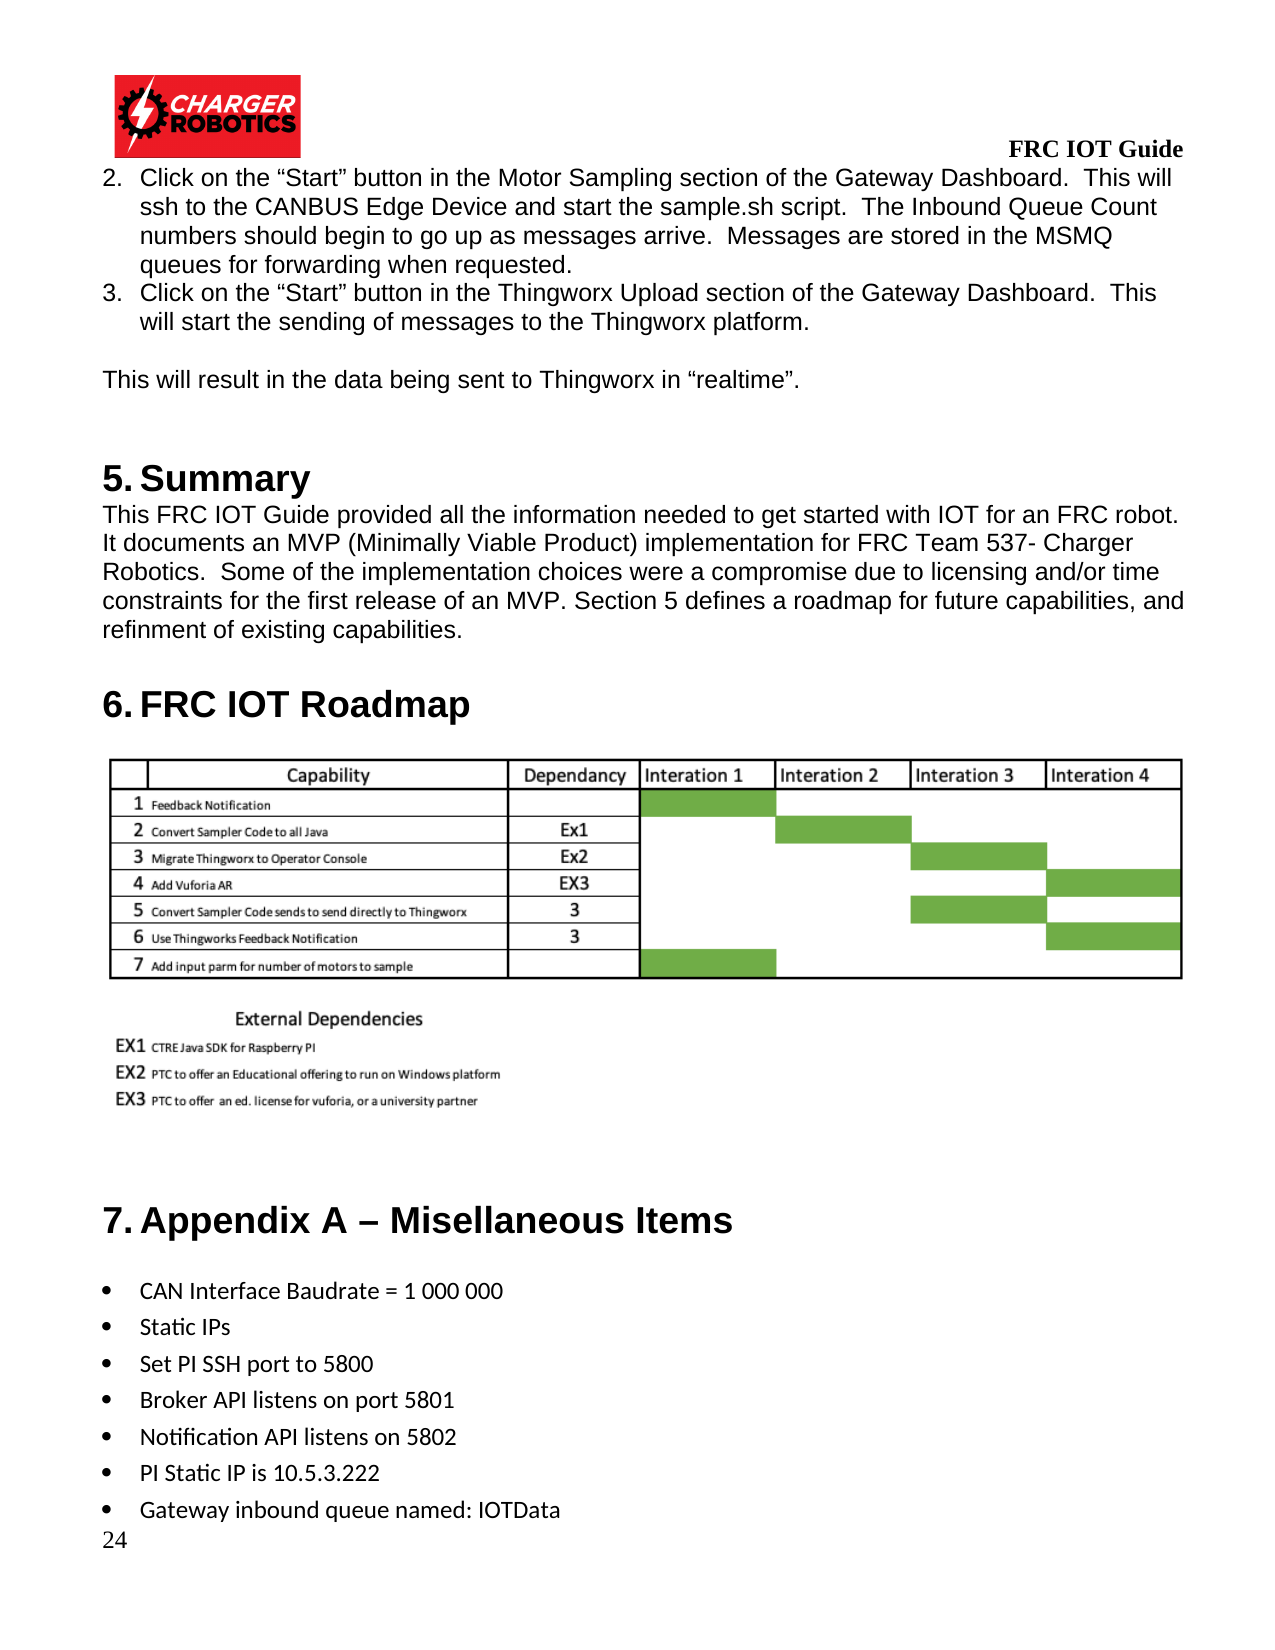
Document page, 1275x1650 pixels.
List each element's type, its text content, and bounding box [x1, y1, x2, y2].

list Set PI SSH port to 5800 [102, 1348, 1196, 1378]
subtitle Summary [102, 456, 1196, 499]
list Notification API listens on 5802 [102, 1421, 1196, 1452]
text This FRC IOT Guide provided all the information needed to get started with IOT for an FRC robot. It documents an MVP (Minimally Viable Product) implementation for FRC Team 537- Charger Robotics. Some of the implementation choices were a compromise due to licensing and/or time constraints for the first release of an MVP. Section 5 defines a roadmap for future capabilities, and refinment of existing capabilities. [102, 499, 1196, 643]
list Gateway inbound queue named: IOTData [102, 1494, 1196, 1525]
picture [114, 75, 301, 158]
subtitle FRC IOT Roadmap [102, 682, 1196, 726]
list PI Static IP is 10.5.3.222 [102, 1458, 1196, 1488]
list CAN Interface Baudrate = 1 000 000 [102, 1275, 1196, 1305]
subtitle Appendix A – Misellaneous Items [102, 1198, 1196, 1241]
list Broker API listens on port 5801 [102, 1384, 1196, 1415]
list Static IPs [102, 1311, 1196, 1342]
text This will result in the data being sent to Thingworx in “realtime”. [102, 364, 1196, 393]
list Click on the “Start” button in the Motor Sampling section of the Gateway Dashboard. This will ssh to the CANBUS Edge Device and start the sample.sh script. The Inbound Queue Count numbers should begin to go up as messages arrive. Messages are stored in the MSMQ queues for forwarding when requested. [102, 163, 1196, 278]
picture [102, 754, 1196, 1126]
